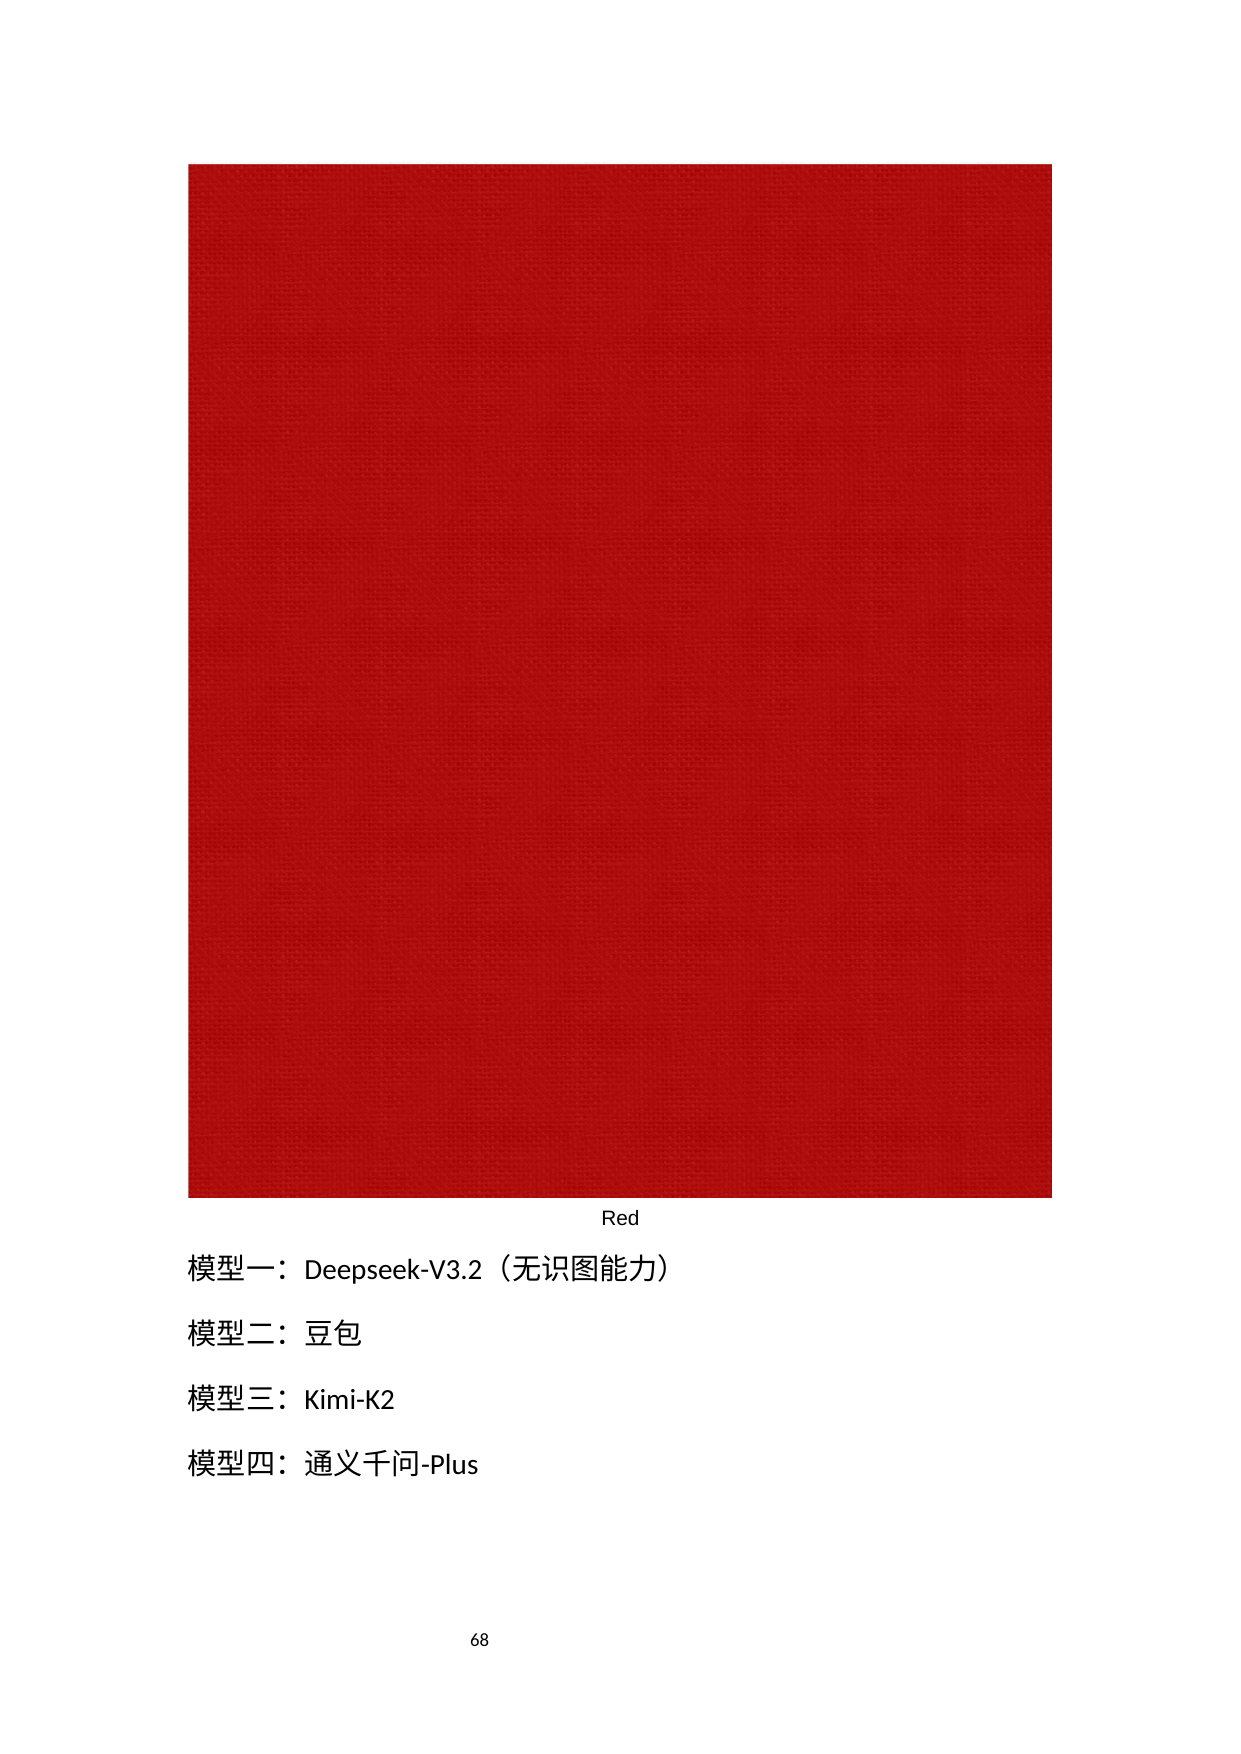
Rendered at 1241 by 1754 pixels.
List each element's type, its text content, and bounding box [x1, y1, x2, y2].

text Red [187, 1202, 1053, 1234]
picture [188, 162, 1052, 1198]
text 模型四：通义千问-Plus [187, 1429, 1053, 1494]
text 模型三：Kimi-K2 [187, 1364, 1053, 1429]
text 模型二：豆包 [187, 1299, 1053, 1364]
text 模型一：Deepseek-V3.2（无识图能力） [187, 1234, 1053, 1299]
